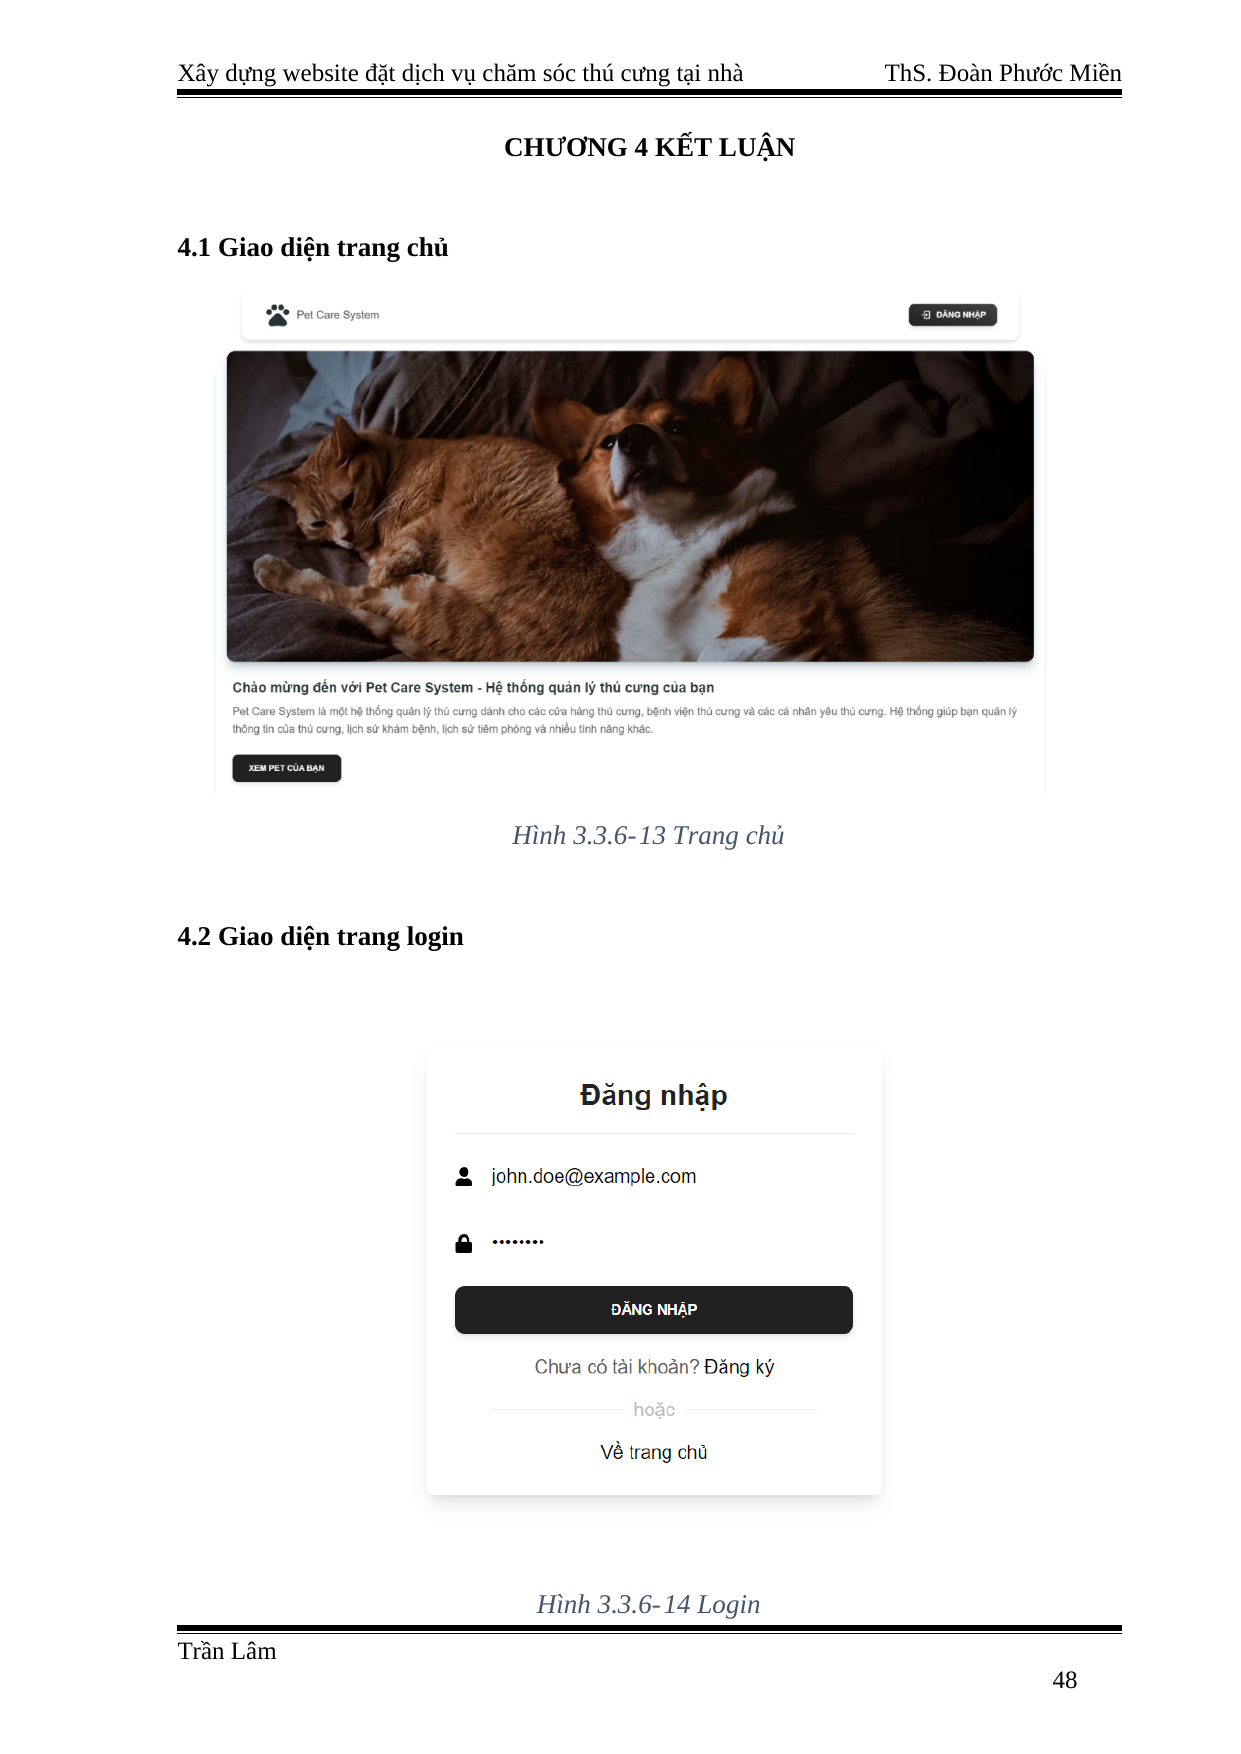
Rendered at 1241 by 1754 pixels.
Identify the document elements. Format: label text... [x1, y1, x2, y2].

picture [231, 979, 1068, 1562]
subtitle Giao diện trang chủ [177, 231, 1122, 262]
subtitle Giao diện trang login [177, 920, 1122, 951]
subtitle KẾT LUẬN [177, 131, 1122, 162]
picture [177, 290, 1092, 793]
